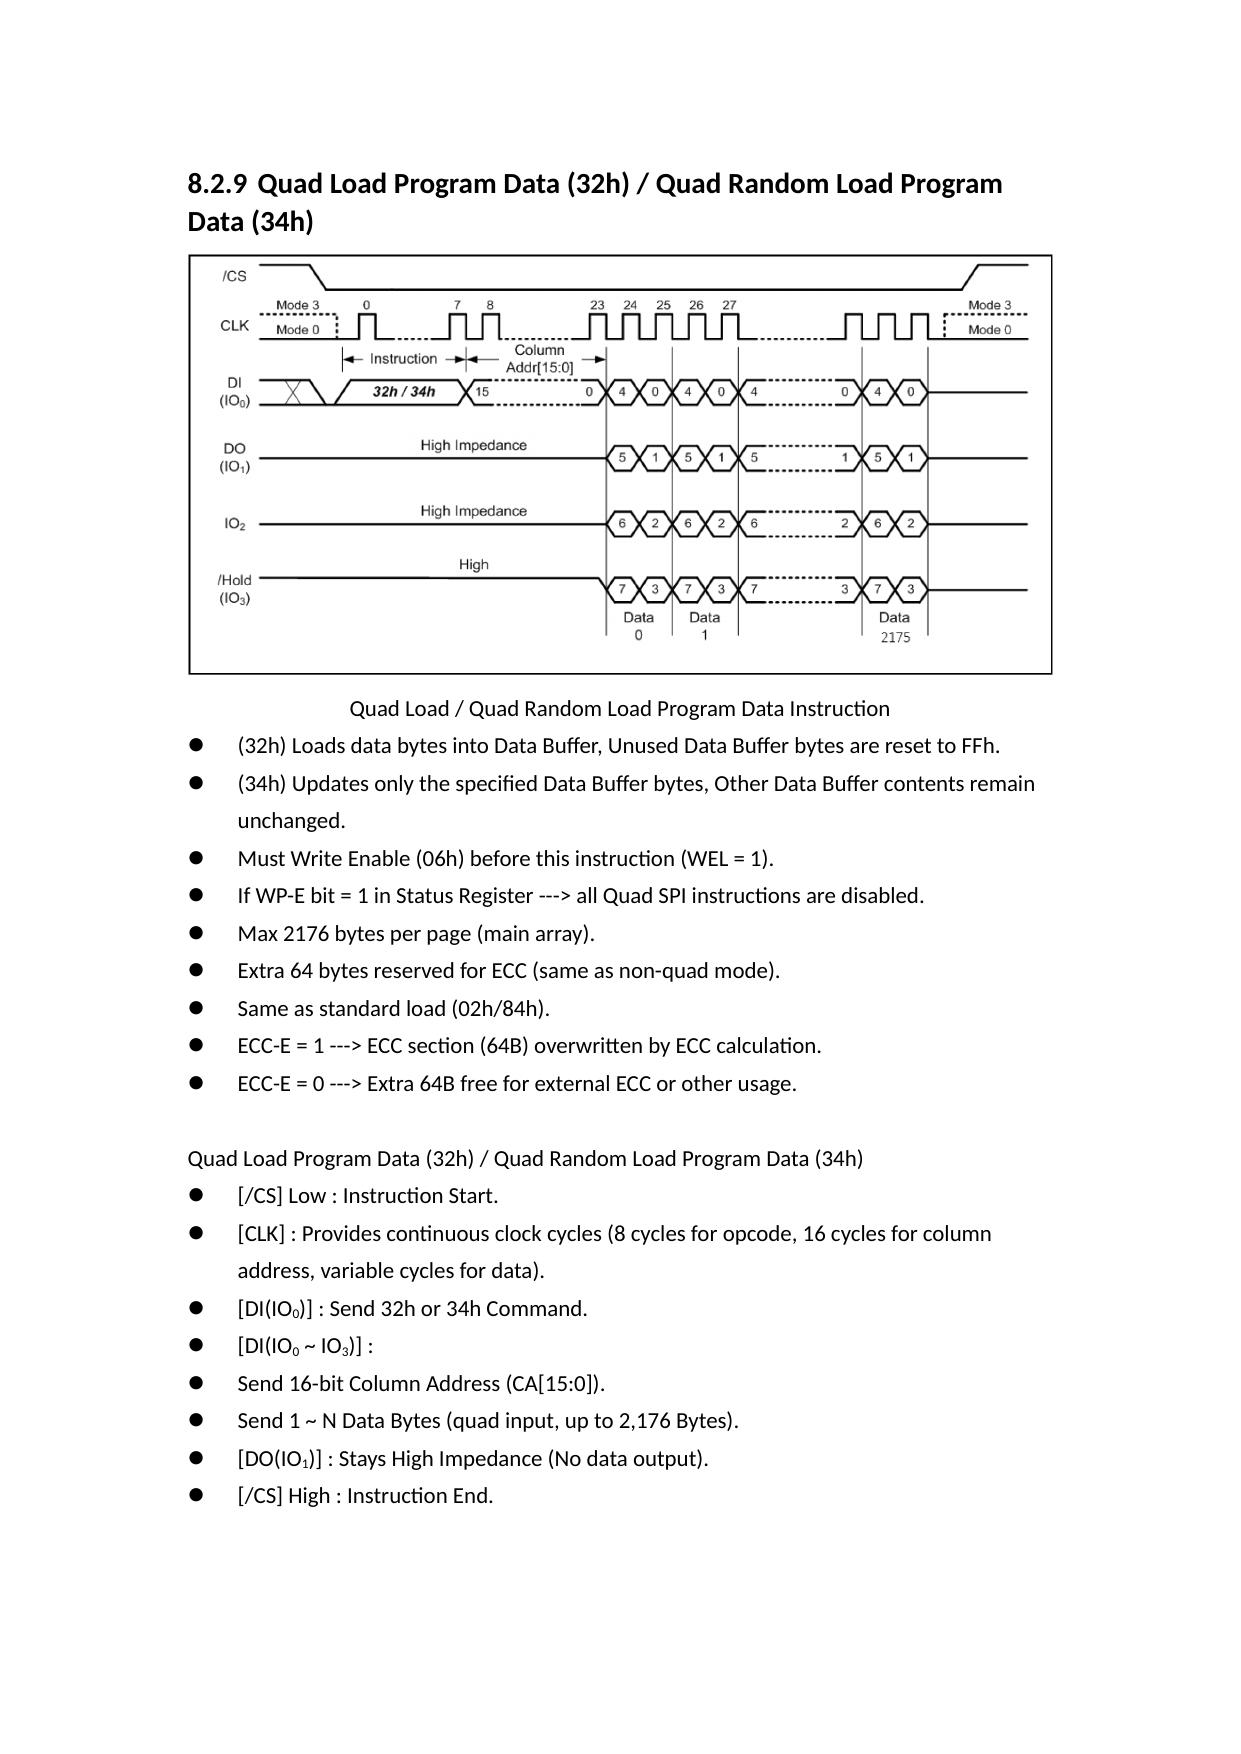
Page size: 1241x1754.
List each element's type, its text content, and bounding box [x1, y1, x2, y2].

list Extra 64 bytes reserved for ECC (same as non-quad mode). [187, 952, 1053, 989]
picture [187, 254, 1053, 675]
text Quad Load / Quad Random Load Program Data Instruction [187, 689, 1053, 727]
list Send 1 ~ N Data Bytes (quad input, up to 2,176 Bytes). [187, 1402, 1053, 1439]
list [/CS] Low : Instruction Start. [187, 1177, 1053, 1214]
list [DO(IO1)] : Stays High Impedance (No data output). [187, 1439, 1053, 1477]
list ECC-E = 0 ---> Extra 64B free for external ECC or other usage. [187, 1064, 1053, 1102]
list Max 2176 bytes per page (main array). [187, 914, 1053, 952]
list ECC-E = 1 ---> ECC section (64B) overwritten by ECC calculation. [187, 1027, 1053, 1064]
list Send 16-bit Column Address (CA[15:0]). [187, 1364, 1053, 1402]
text Quad Load Program Data (32h) / Quad Random Load Program Data (34h) [187, 1139, 1053, 1177]
list [DI(IO0)] : Send 32h or 34h Command. [187, 1289, 1053, 1327]
list Must Write Enable (06h) before this instruction (WEL = 1). [187, 839, 1053, 877]
list If WP-E bit = 1 in Status Register ---> all Quad SPI instructions are disabled. [187, 877, 1053, 914]
list [/CS] High : Instruction End. [187, 1477, 1053, 1514]
list (34h) Updates only the specified Data Buffer bytes, Other Data Buffer contents remain unchanged. [187, 764, 1053, 839]
list Same as standard load (02h/84h). [187, 989, 1053, 1027]
list (32h) Loads data bytes into Data Buffer, Unused Data Buffer bytes are reset to FFh. [187, 727, 1053, 764]
list [DI(IO0 ~ IO3)] : [187, 1327, 1053, 1364]
subtitle 8.2.9 Quad Load Program Data (32h) / Quad Random Load Program Data (34h) [187, 164, 1053, 239]
list [CLK] : Provides continuous clock cycles (8 cycles for opcode, 16 cycles for column address, variable cycles for data). [187, 1214, 1053, 1289]
